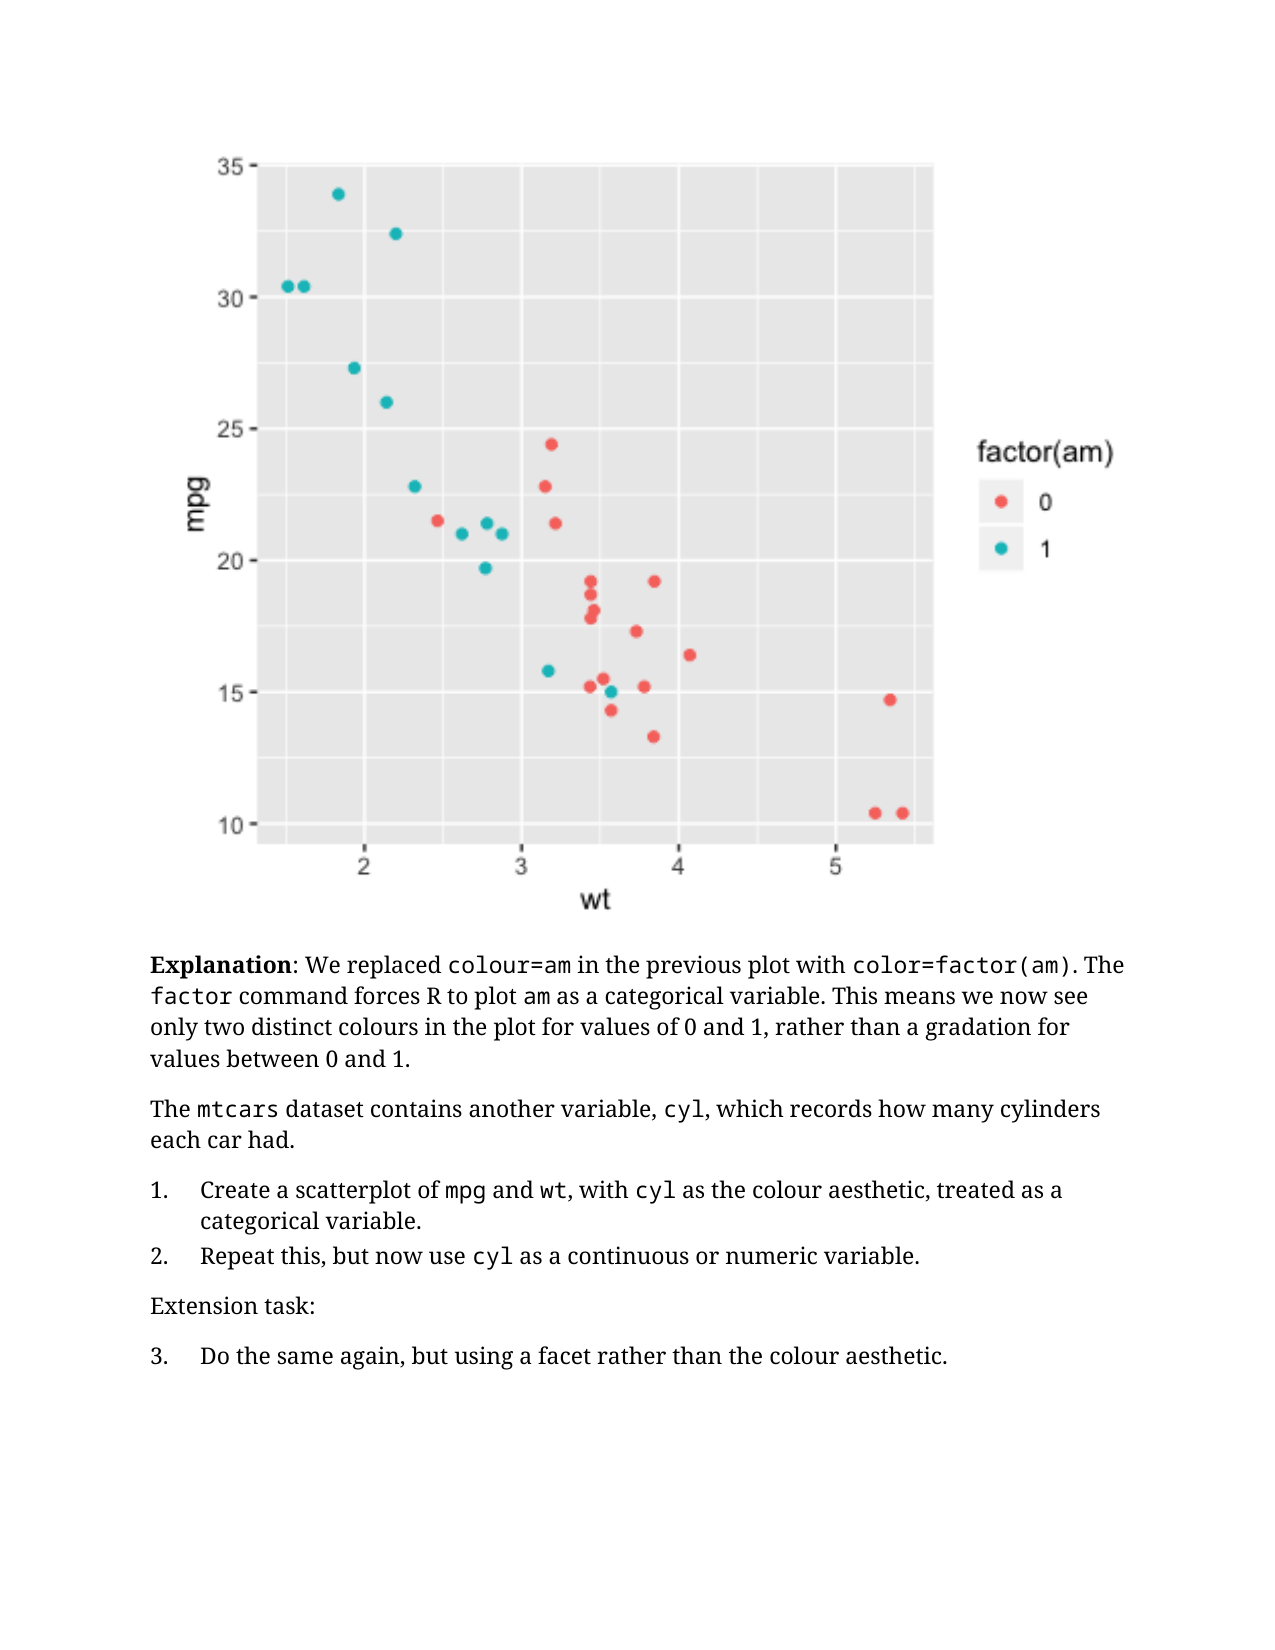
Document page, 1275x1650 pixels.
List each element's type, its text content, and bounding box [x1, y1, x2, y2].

list Do the same again, but using a facet rather than the colour aesthetic. [150, 1340, 1125, 1371]
text Extension task: [150, 1290, 1125, 1321]
list Create a scatterplot of mpg and wt, with cyl as the colour aesthetic, treated as a categorical variable. [150, 1174, 1125, 1236]
list Repeat this, but now use cyl as a continuous or numeric variable. [150, 1240, 1125, 1271]
picture [168, 150, 1144, 930]
text The mtcars dataset contains another variable, cyl, which records how many cylinders each car had. [150, 1092, 1125, 1155]
text Explanation: We replaced colour=am in the previous plot with color=factor(am). The factor command forces R to plot am as a categorical variable. This means we now see only two distinct colours in the plot for values of 0 and 1, rather than a gradation for values between 0 and 1. [150, 949, 1125, 1074]
